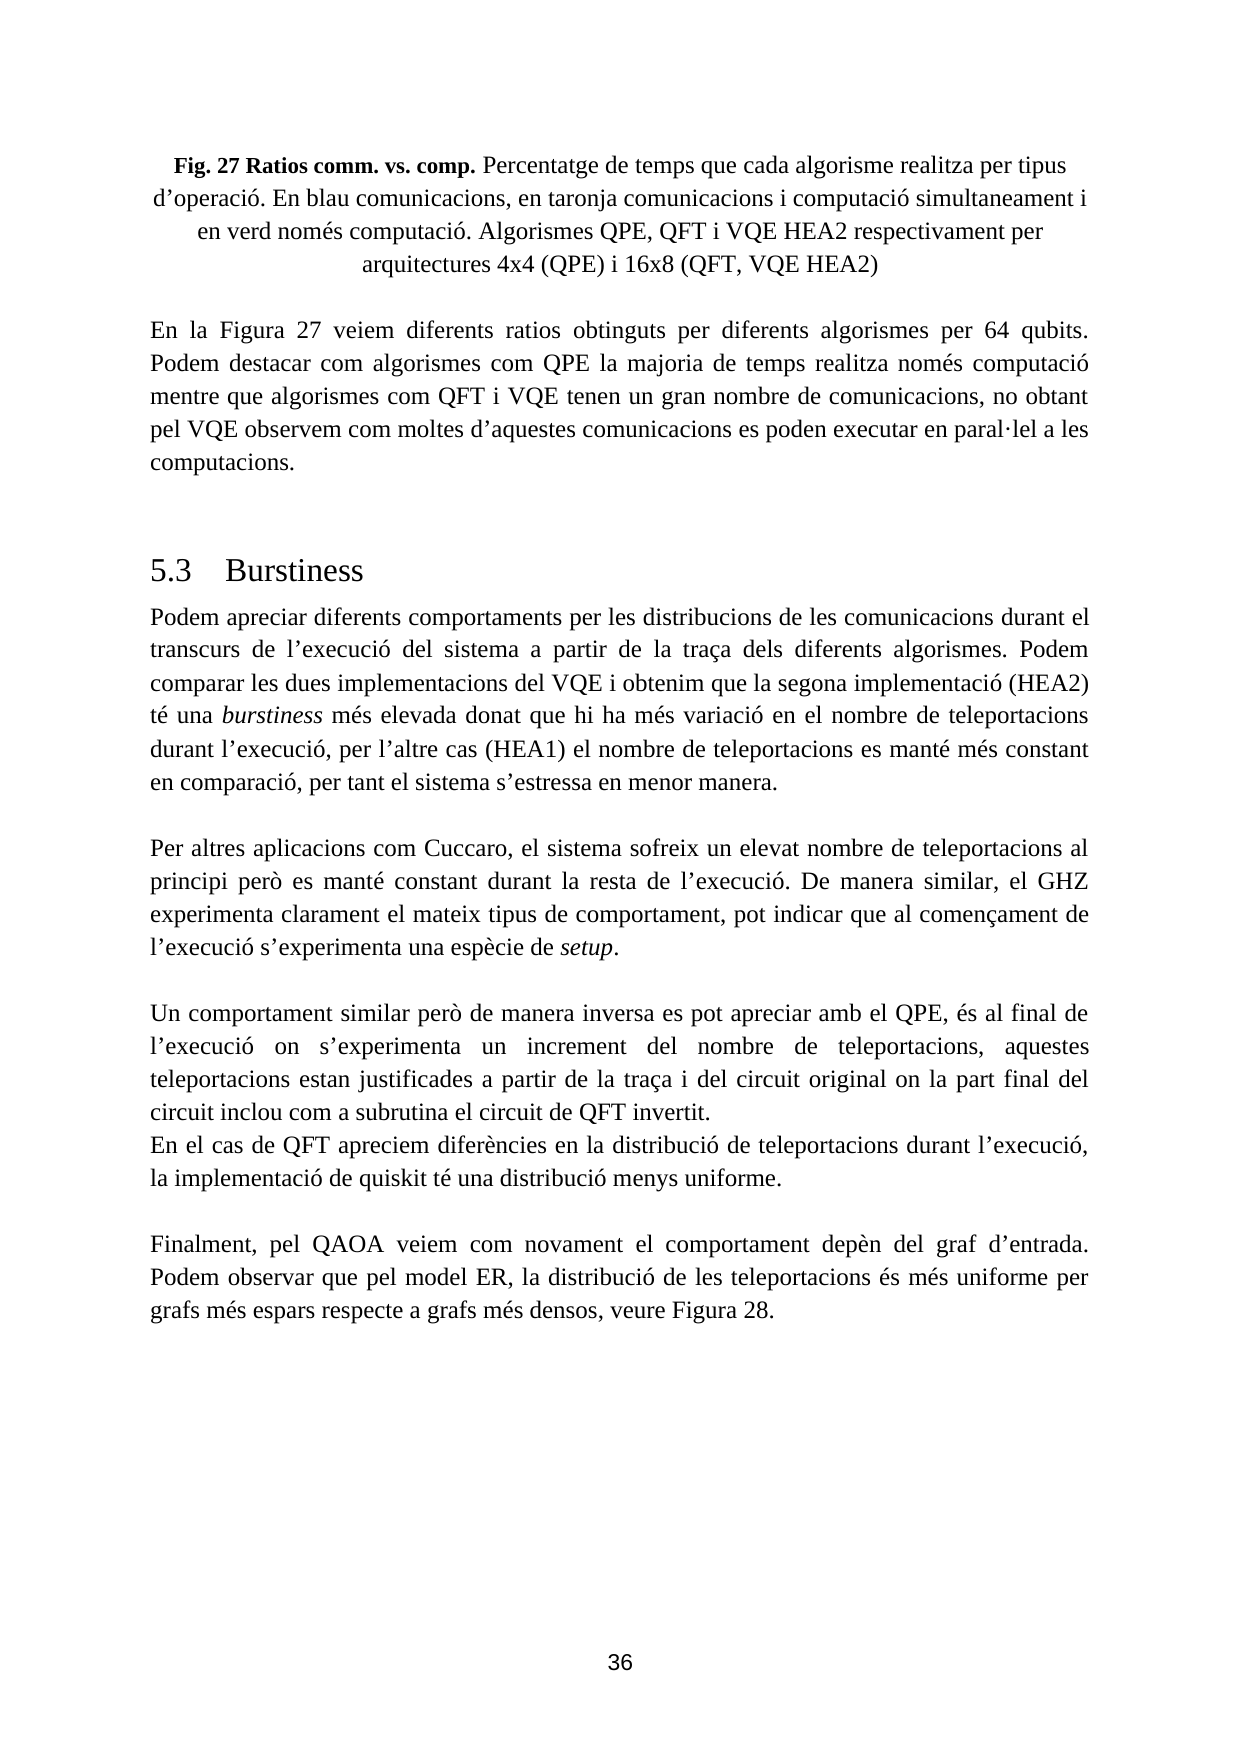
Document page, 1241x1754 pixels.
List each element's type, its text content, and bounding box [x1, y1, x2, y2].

text Un comportament similar però de manera inversa es pot apreciar amb el QPE, és al final de l’execució on s’experimenta un increment del nombre de teleportacions, aquestes teleportacions estan justificades a partir de la traça i del circuit original on la part final del circuit inclou com a subrutina el circuit de QFT invertit. [150, 998, 1090, 1126]
subtitle 5.3 Burstiness [150, 551, 1090, 589]
text En la Figura 27 veiem diferents ratios obtinguts per diferents algorismes per 64 qubits. Podem destacar com algorismes com QPE la majoria de temps realitza només computació mentre que algorismes com QFT i VQE tenen un gran nombre de comunicacions, no obtant pel VQE observem com moltes d’aquestes comunicacions es poden executar en paral·lel a les computacions. [150, 315, 1090, 476]
text Per altres aplicacions com Cuccaro, el sistema sofreix un elevat nombre de teleportacions al principi però es manté constant durant la resta de l’execució. De manera similar, el GHZ experimenta clarament el mateix tipus de comportament, pot indicar que al començament de l’execució s’experimenta una espècie de setup. [150, 833, 1090, 961]
text Podem apreciar diferents comportaments per les distribucions de les comunicacions durant el transcurs de l’execució del sistema a partir de la traça dels diferents algorismes. Podem comparar les dues implementacions del VQE i obtenim que la segona implementació (HEA2) té una burstiness més elevada donat que hi ha més variació en el nombre de teleportacions durant l’execució, per l’altre cas (HEA1) el nombre de teleportacions es manté més constant en comparació, per tant el sistema s’estressa en menor manera. [150, 602, 1090, 795]
text En el cas de QFT apreciem diferències en la distribució de teleportacions durant l’execució, la implementació de quiskit té una distribució menys uniforme. [150, 1130, 1090, 1192]
text Finalment, pel QAOA veiem com novament el comportament depèn del graf d’entrada. Podem observar que pel model ER, la distribució de les teleportacions és més uniforme per grafs més espars respecte a grafs més densos, veure Figura 28. [150, 1229, 1090, 1324]
text Fig. 27 Ratios comm. vs. comp. Percentatge de temps que cada algorisme realitza per tipus d’operació. En blau comunicacions, en taronja comunicacions i computació simultaneament i en verd només computació. Algorismes QPE, QFT i VQE HEA2 respectivament per arquitectures 4x4 (QPE) i 16x8 (QFT, VQE HEA2) [150, 150, 1090, 278]
